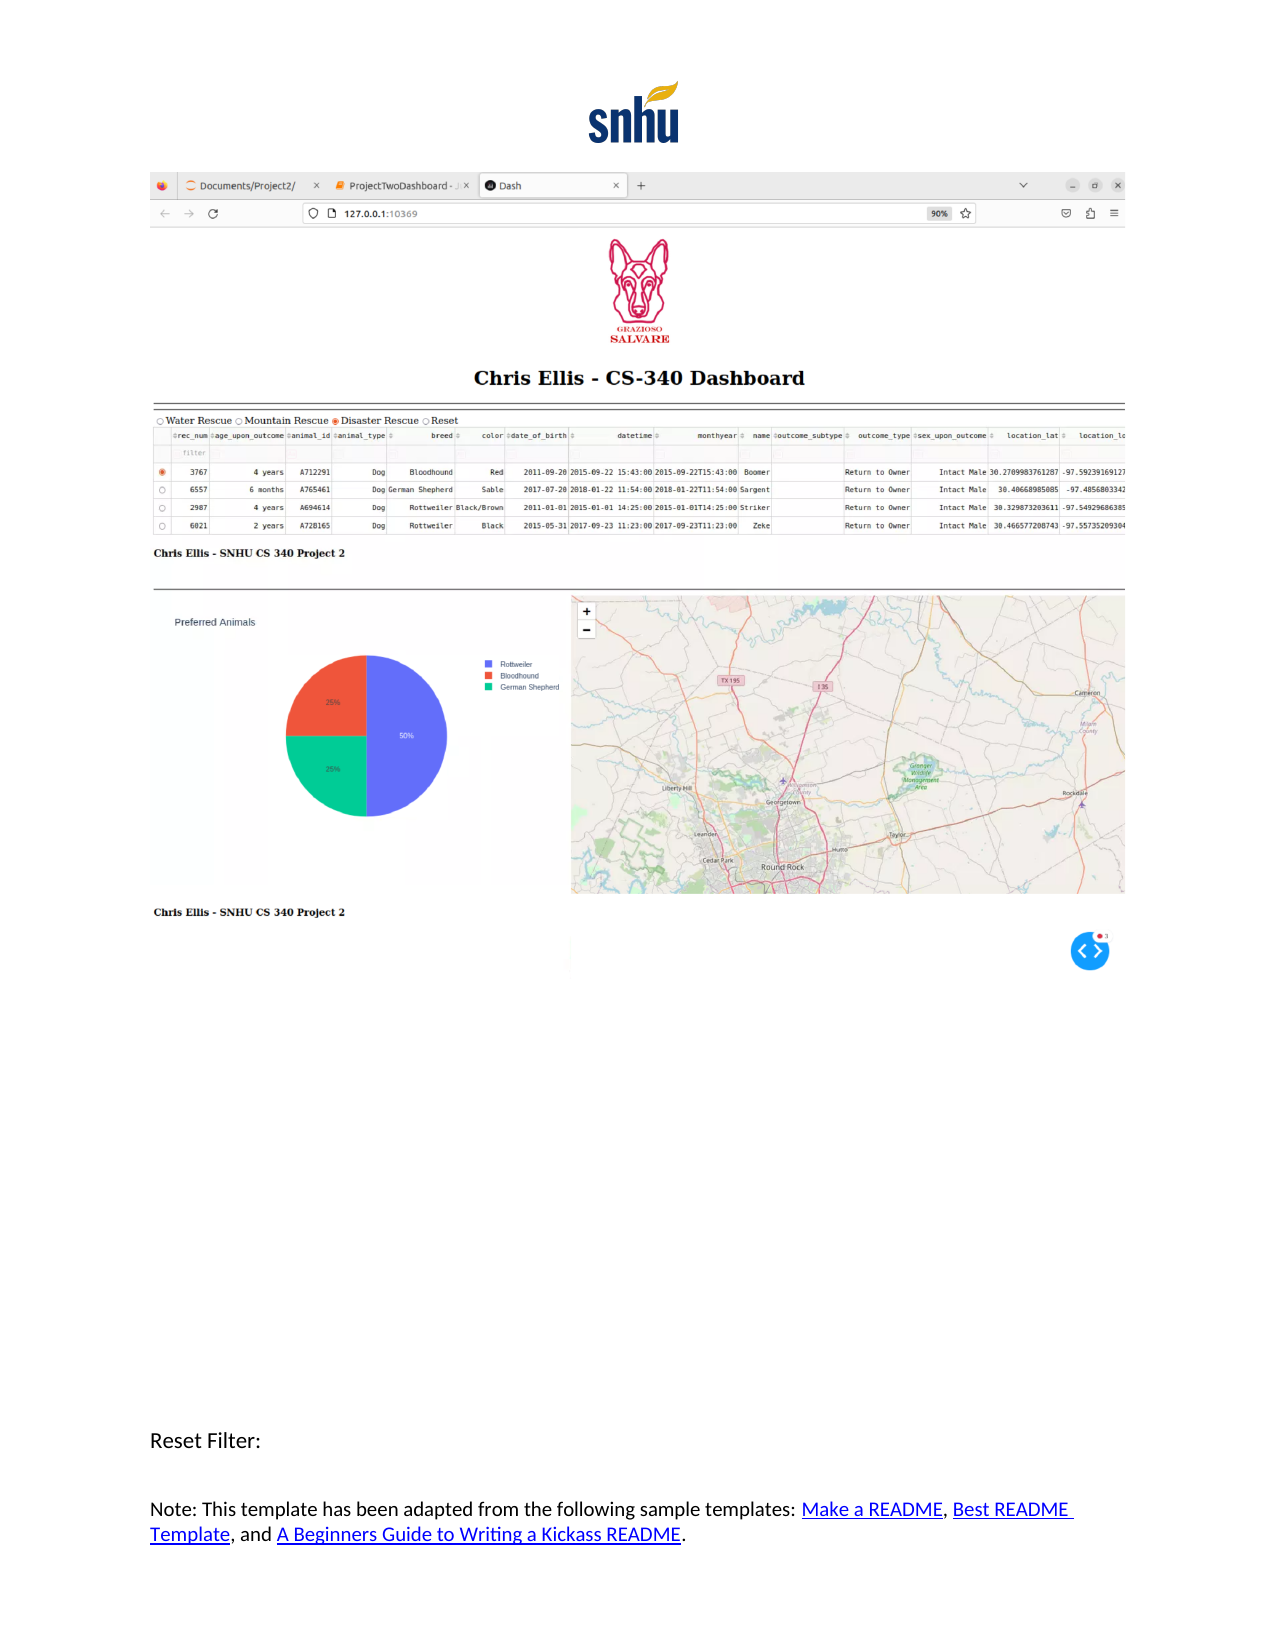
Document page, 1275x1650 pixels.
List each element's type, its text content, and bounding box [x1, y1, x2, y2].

picture [568, 75, 707, 152]
text Reset Filter: [150, 1427, 1125, 1455]
picture [150, 172, 1125, 979]
